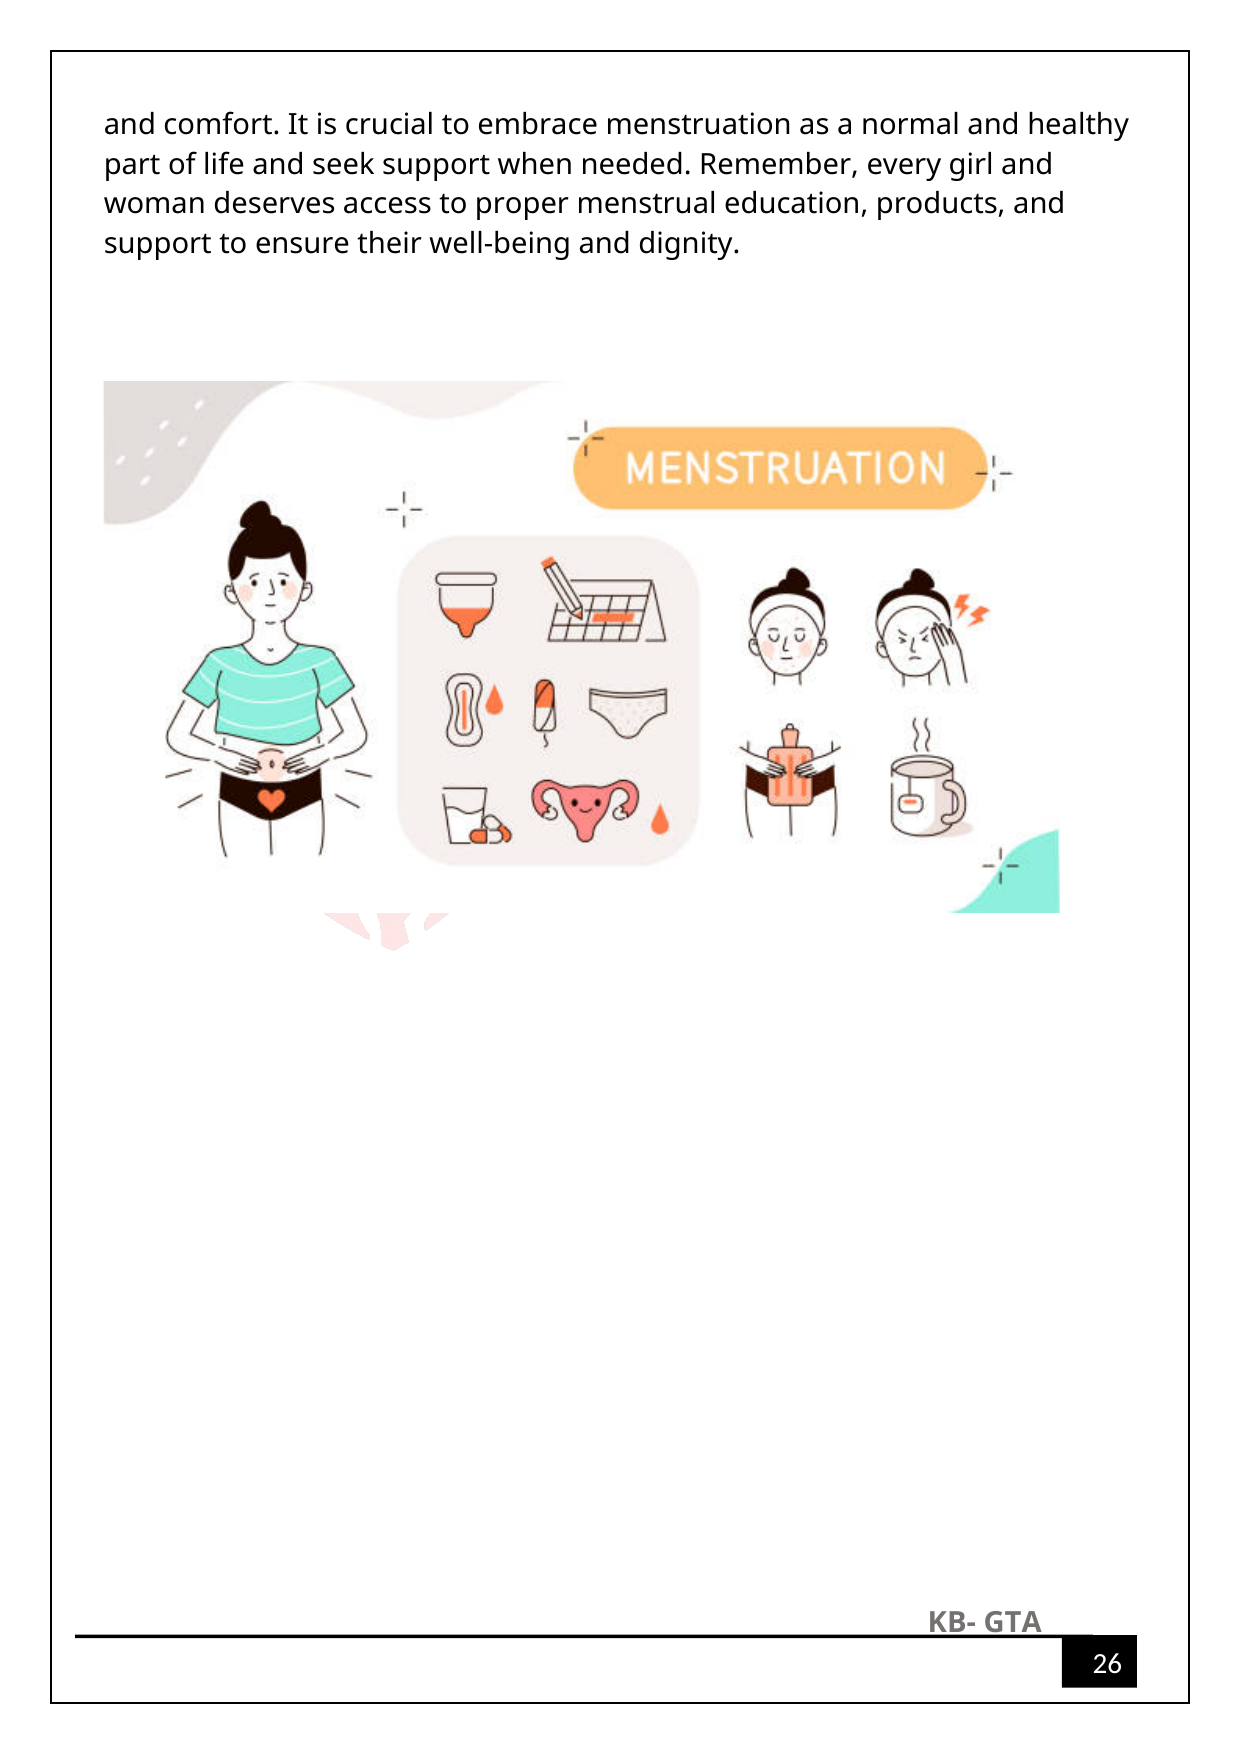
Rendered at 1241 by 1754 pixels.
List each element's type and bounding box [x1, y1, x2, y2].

picture [103, 381, 1060, 913]
text [103, 103, 1137, 262]
